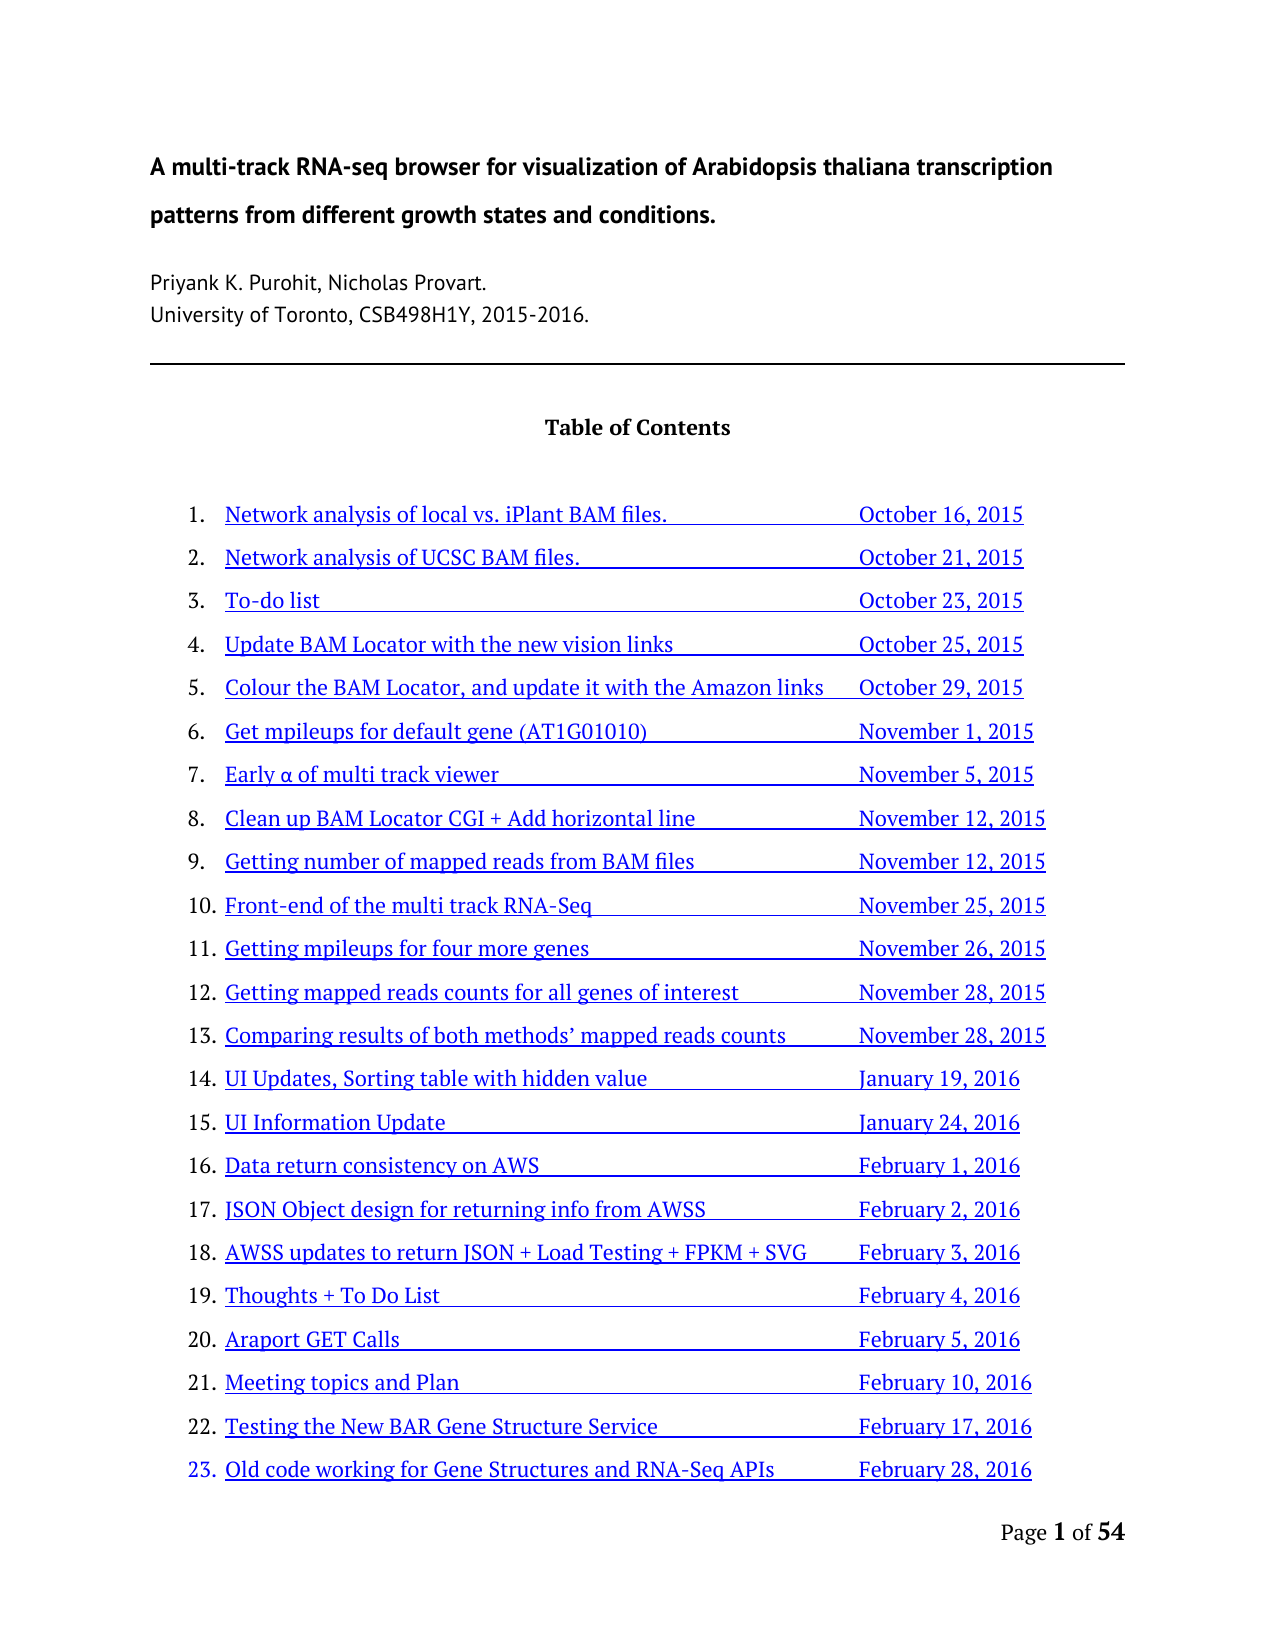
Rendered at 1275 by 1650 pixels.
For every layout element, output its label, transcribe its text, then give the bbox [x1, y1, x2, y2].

list Front-end of the multi track RNA-Seq November 25, 2015 [187, 890, 1125, 919]
list Network analysis of local vs. iPlant BAM files. October 16, 2015 [187, 499, 1125, 528]
list AWSS updates to return JSON + Load Testing + FPKM + SVG February 3, 2016 [187, 1238, 1125, 1267]
list Getting mpileups for four more genes November 26, 2015 [187, 934, 1125, 963]
list Thoughts + To Do List February 4, 2016 [187, 1281, 1125, 1310]
list JSON Object design for returning info from AWSS February 2, 2016 [187, 1194, 1125, 1223]
list Early α of multi track viewer November 5, 2015 [187, 760, 1125, 789]
list Network analysis of UCSC BAM files. October 21, 2015 [187, 543, 1125, 572]
text University of Toronto, CSB498H1Y, 2015-2016. [150, 300, 1125, 329]
list Clean up BAM Locator CGI + Add horizontal line November 12, 2015 [187, 803, 1125, 832]
list UI Updates, Sorting table with hidden value January 19, 2016 [187, 1064, 1125, 1093]
list Get mpileups for default gene (AT1G01010) November 1, 2015 [187, 717, 1125, 746]
list UI Information Update January 24, 2016 [187, 1107, 1125, 1136]
text Priyank K. Purohit, Nicholas Provart. [150, 268, 1125, 296]
list Colour the BAM Locator, and update it with the Amazon links October 29, 2015 [187, 673, 1125, 702]
list Araport GET Calls February 5, 2016 [187, 1325, 1125, 1354]
text Table of Contents [150, 412, 1125, 441]
list Update BAM Locator with the new vision links October 25, 2015 [187, 630, 1125, 659]
list To-do list October 23, 2015 [187, 586, 1125, 615]
list Getting number of mapped reads from BAM files November 12, 2015 [187, 847, 1125, 876]
list Meeting topics and Plan February 10, 2016 [187, 1368, 1125, 1397]
text A multi-track RNA-seq browser for visualization of Arabidopsis thaliana transcription patterns from different growth states and conditions. [150, 150, 1125, 231]
list Comparing results of both methods’ mapped reads counts November 28, 2015 [187, 1021, 1125, 1049]
list Data return consistency on AWS February 1, 2016 [187, 1151, 1125, 1180]
list Old code working for Gene Structures and RNA-Seq APIs February 28, 2016 [187, 1455, 1125, 1484]
list Getting mapped reads counts for all genes of interest November 28, 2015 [187, 977, 1125, 1006]
list Testing the New BAR Gene Structure Service February 17, 2016 [187, 1412, 1125, 1441]
